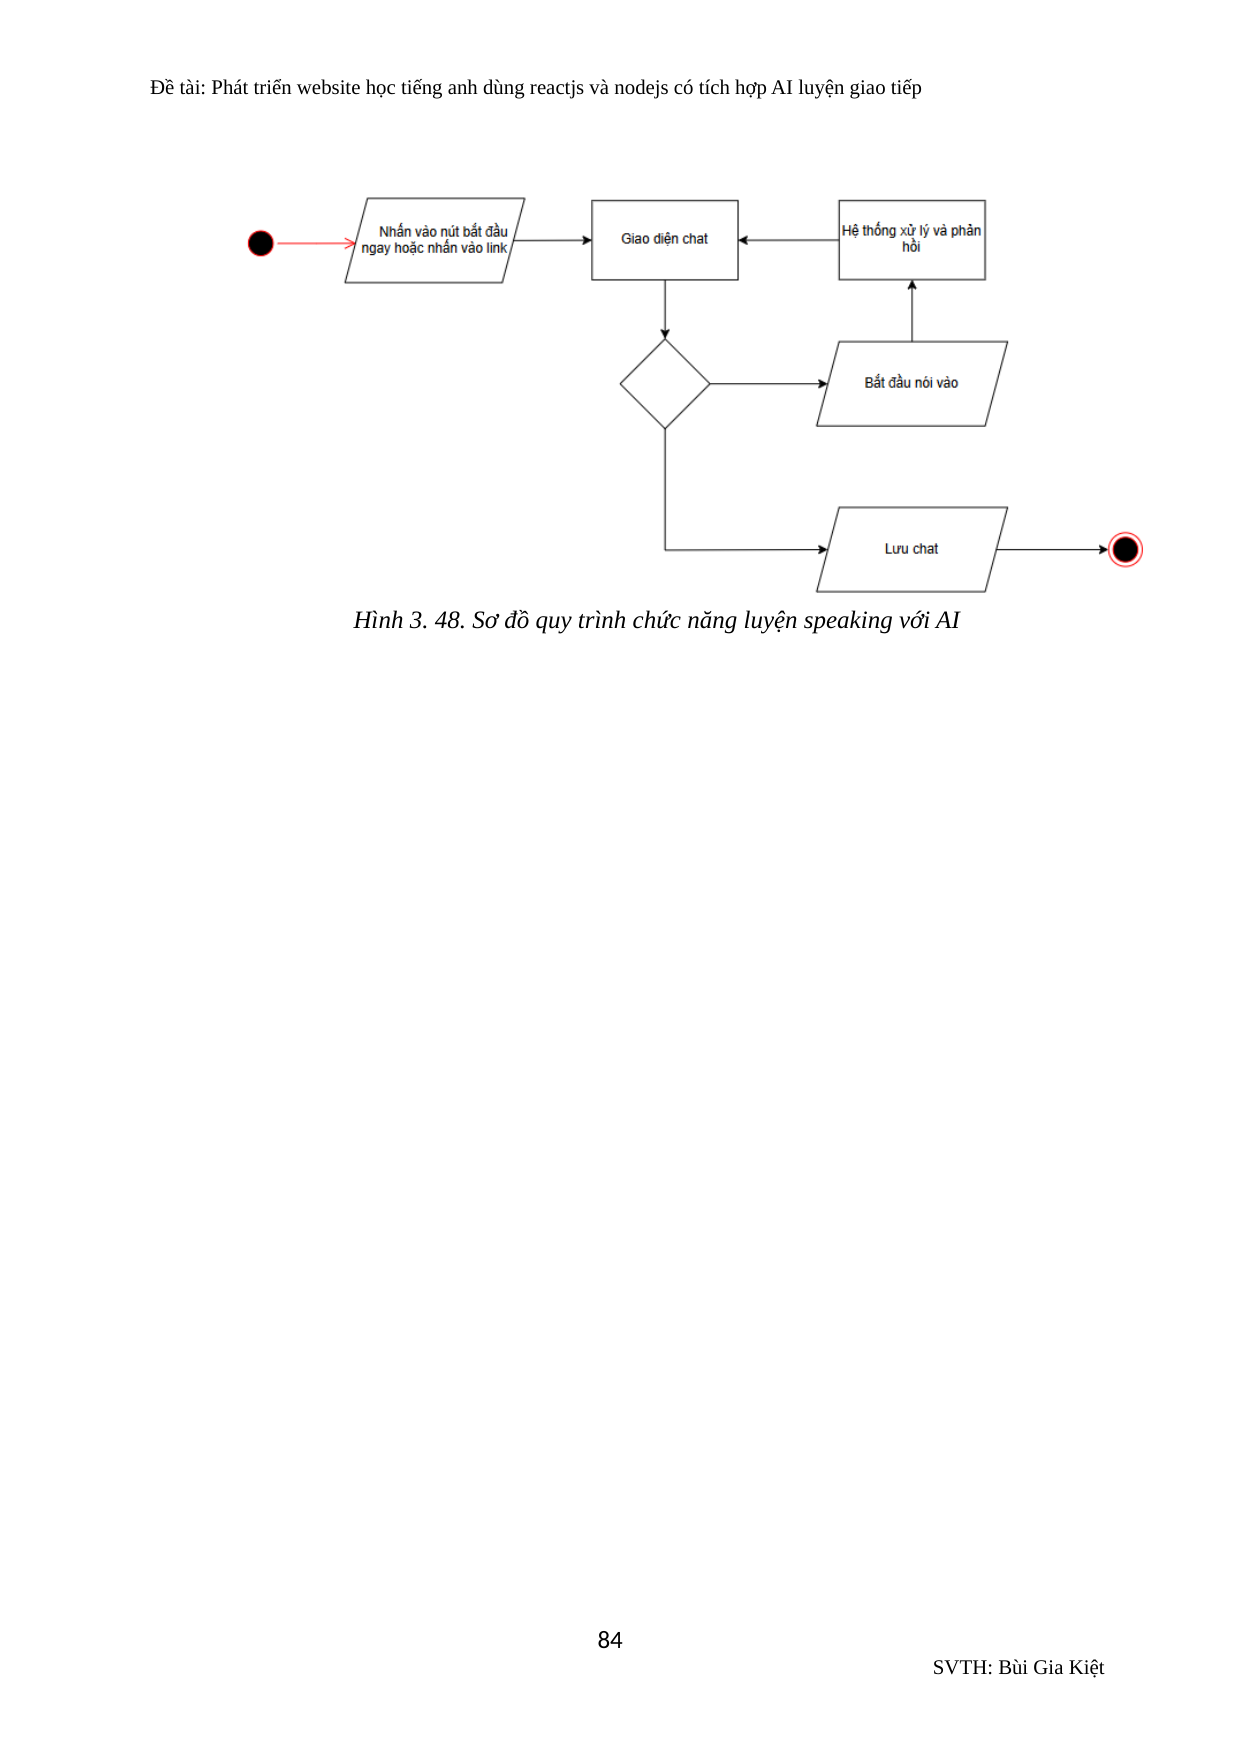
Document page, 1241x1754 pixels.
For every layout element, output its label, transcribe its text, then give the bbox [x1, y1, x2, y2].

picture [225, 163, 1166, 601]
list Hình 3. 48. Sơ đồ quy trình chức năng luyện speaking với AI [225, 605, 1090, 634]
